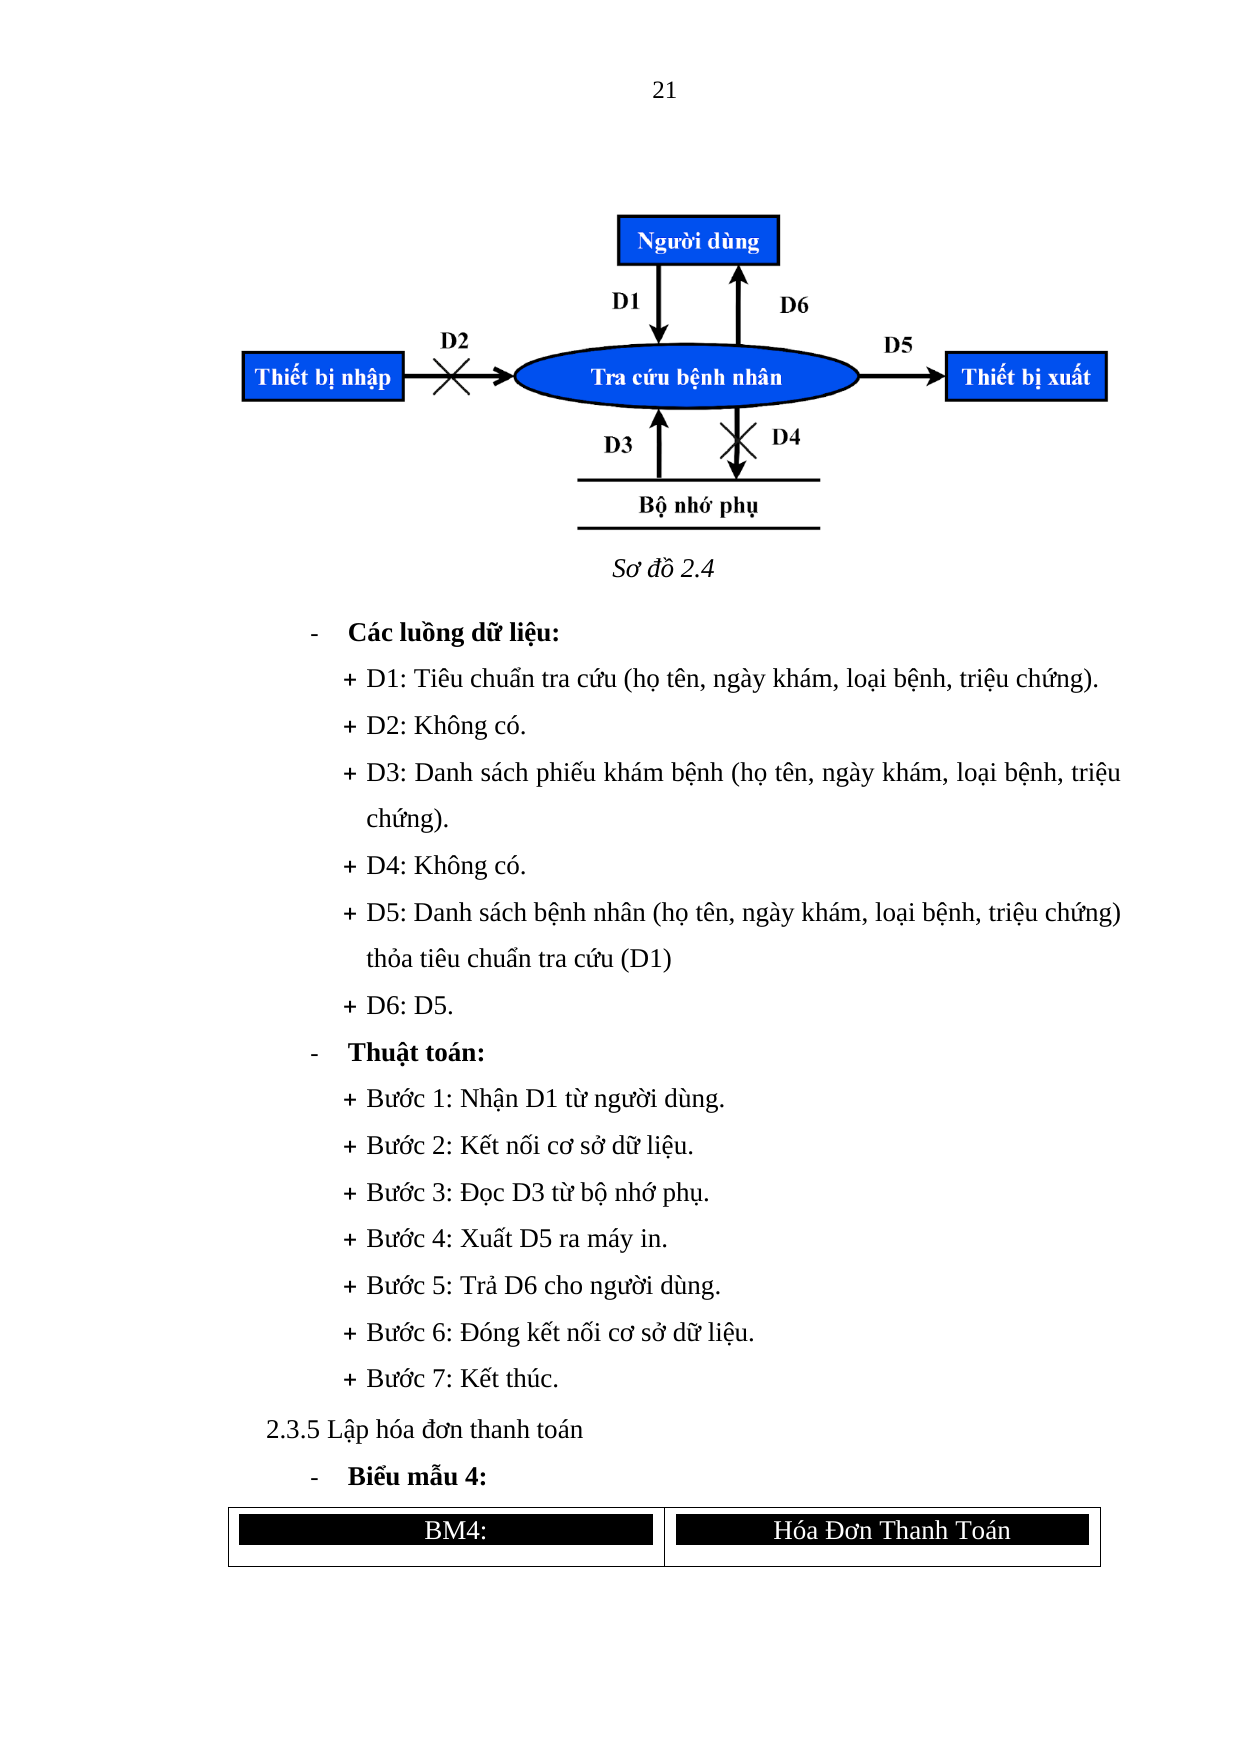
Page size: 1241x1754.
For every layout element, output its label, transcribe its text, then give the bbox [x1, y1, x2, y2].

list D6: D5. [343, 989, 1122, 1020]
list Bước 1: Nhận D1 từ người dùng. [343, 1083, 1122, 1114]
table_header Hóa Đơn Thanh Toán [665, 1508, 1100, 1566]
list Biểu mẫu 4: [310, 1460, 1122, 1491]
table_header BM4: [229, 1508, 664, 1566]
list Thuật toán: [310, 1036, 1122, 1067]
picture [233, 206, 1114, 537]
list Các luồng dữ liệu: [310, 616, 1122, 647]
list D2: Không có. [343, 709, 1122, 740]
list D5: Danh sách bệnh nhân (họ tên, ngày khám, loại bệnh, triệu chứng) thỏa tiêu chuẩn tra cứu (D1) [343, 896, 1122, 974]
subtitle Lập hóa đơn thanh toán [266, 1413, 1122, 1444]
list Bước 5: Trả D6 cho người dùng. [343, 1269, 1122, 1300]
list D1: Tiêu chuẩn tra cứu (họ tên, ngày khám, loại bệnh, triệu chứng). [343, 663, 1122, 694]
list D4: Không có. [343, 849, 1122, 880]
list D3: Danh sách phiếu khám bệnh (họ tên, ngày khám, loại bệnh, triệu chứng). [343, 756, 1122, 834]
list Bước 7: Kết thúc. [343, 1363, 1122, 1394]
list Bước 2: Kết nối cơ sở dữ liệu. [343, 1129, 1122, 1160]
list Bước 3: Đọc D3 từ bộ nhớ phụ. [343, 1176, 1122, 1207]
list Bước 4: Xuất D5 ra máy in. [343, 1223, 1122, 1254]
list Bước 6: Đóng kết nối cơ sở dữ liệu. [343, 1316, 1122, 1347]
